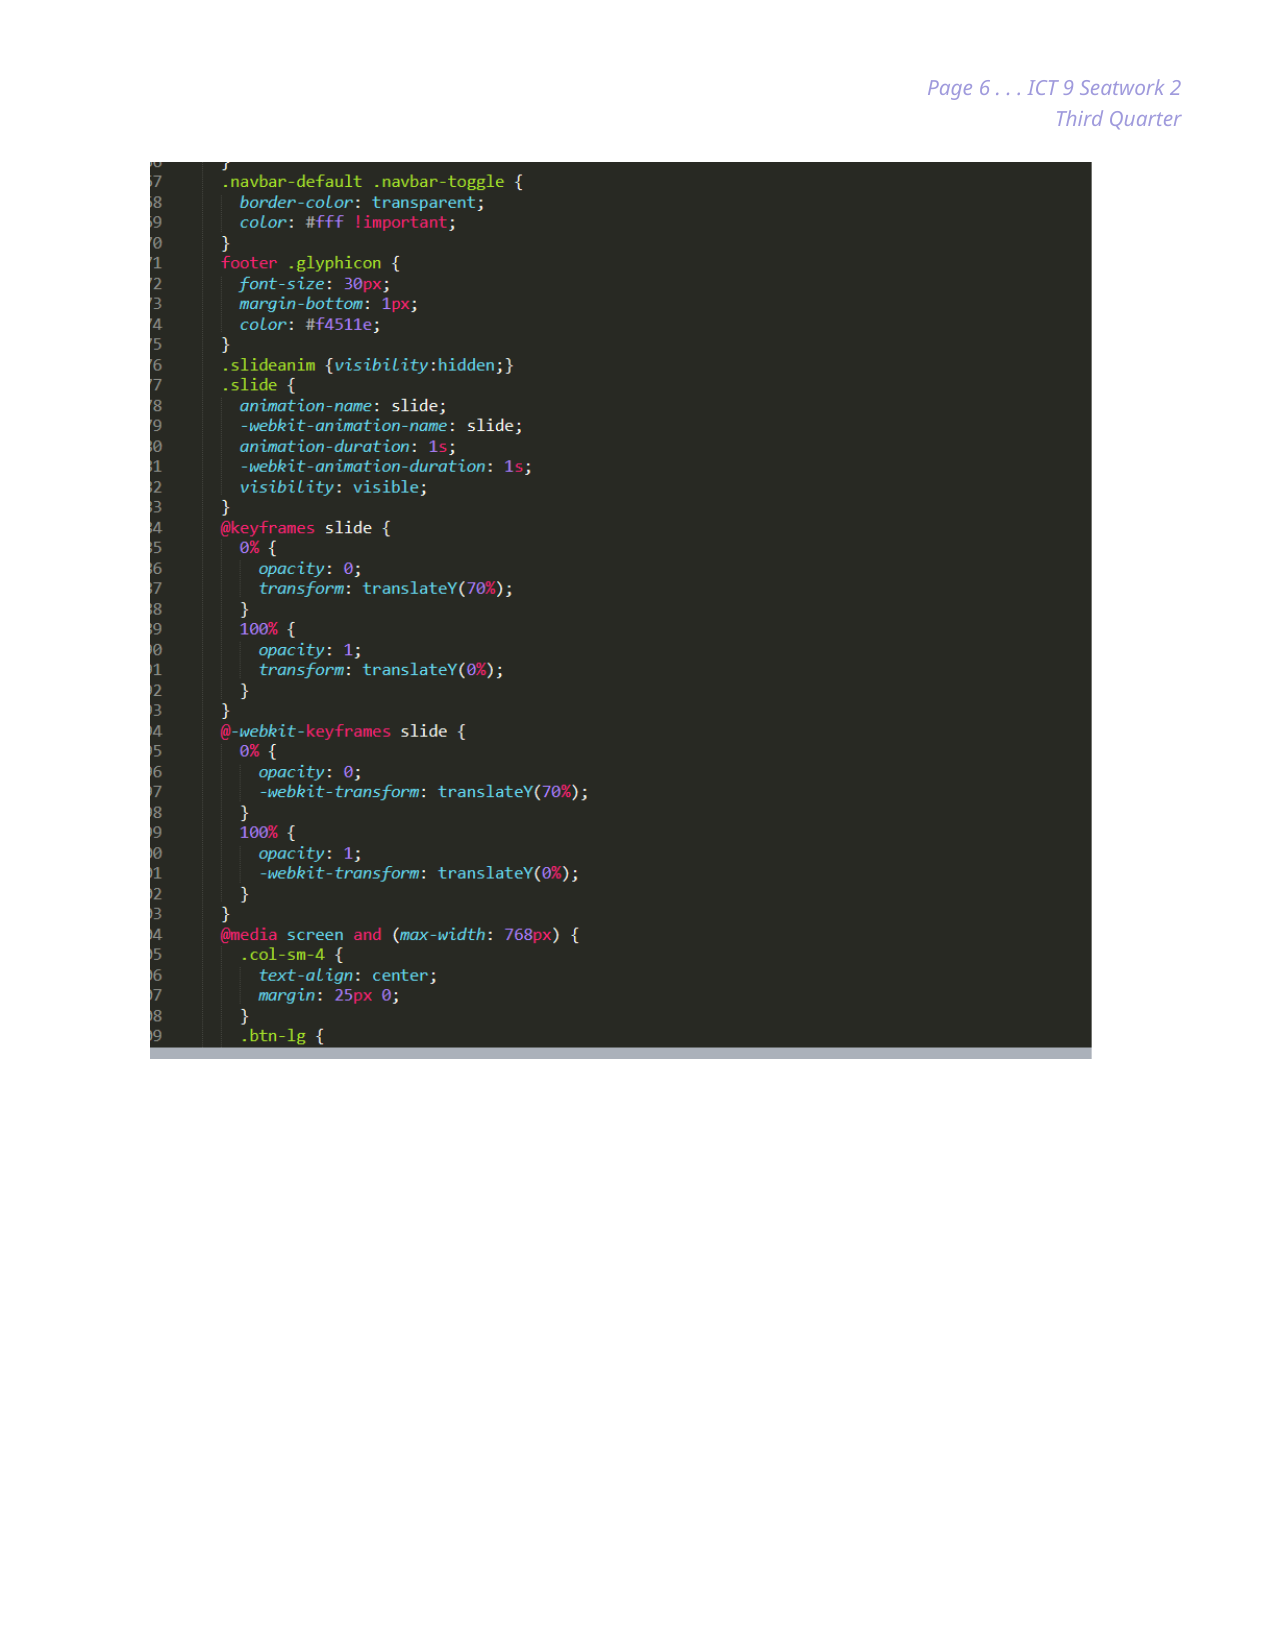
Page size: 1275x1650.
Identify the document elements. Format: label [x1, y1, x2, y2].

picture [150, 162, 1092, 1059]
